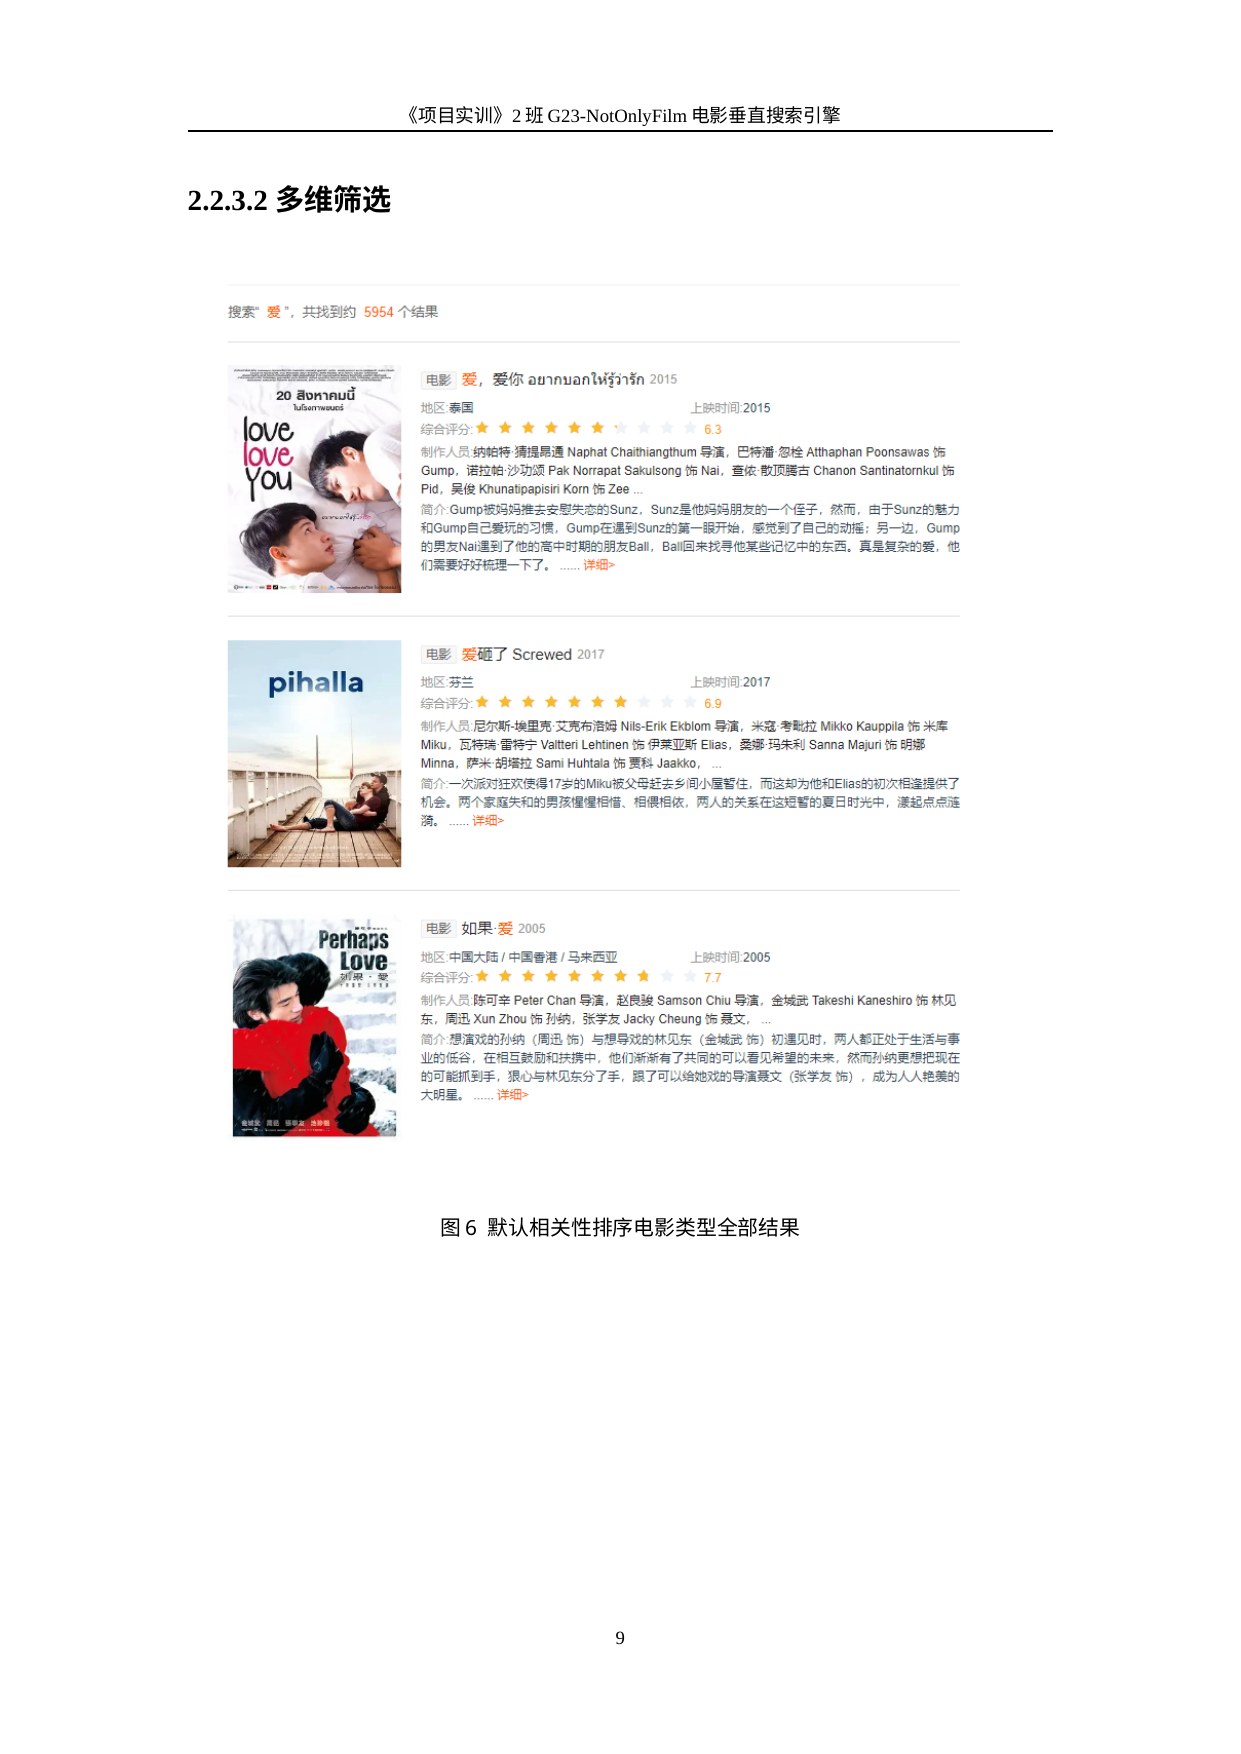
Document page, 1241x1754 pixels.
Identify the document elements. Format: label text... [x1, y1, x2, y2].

text 图6 默认相关性排序电影类型全部结果 [187, 1211, 1053, 1243]
subtitle 多维筛选 [187, 165, 1053, 230]
picture [199, 284, 1041, 1165]
